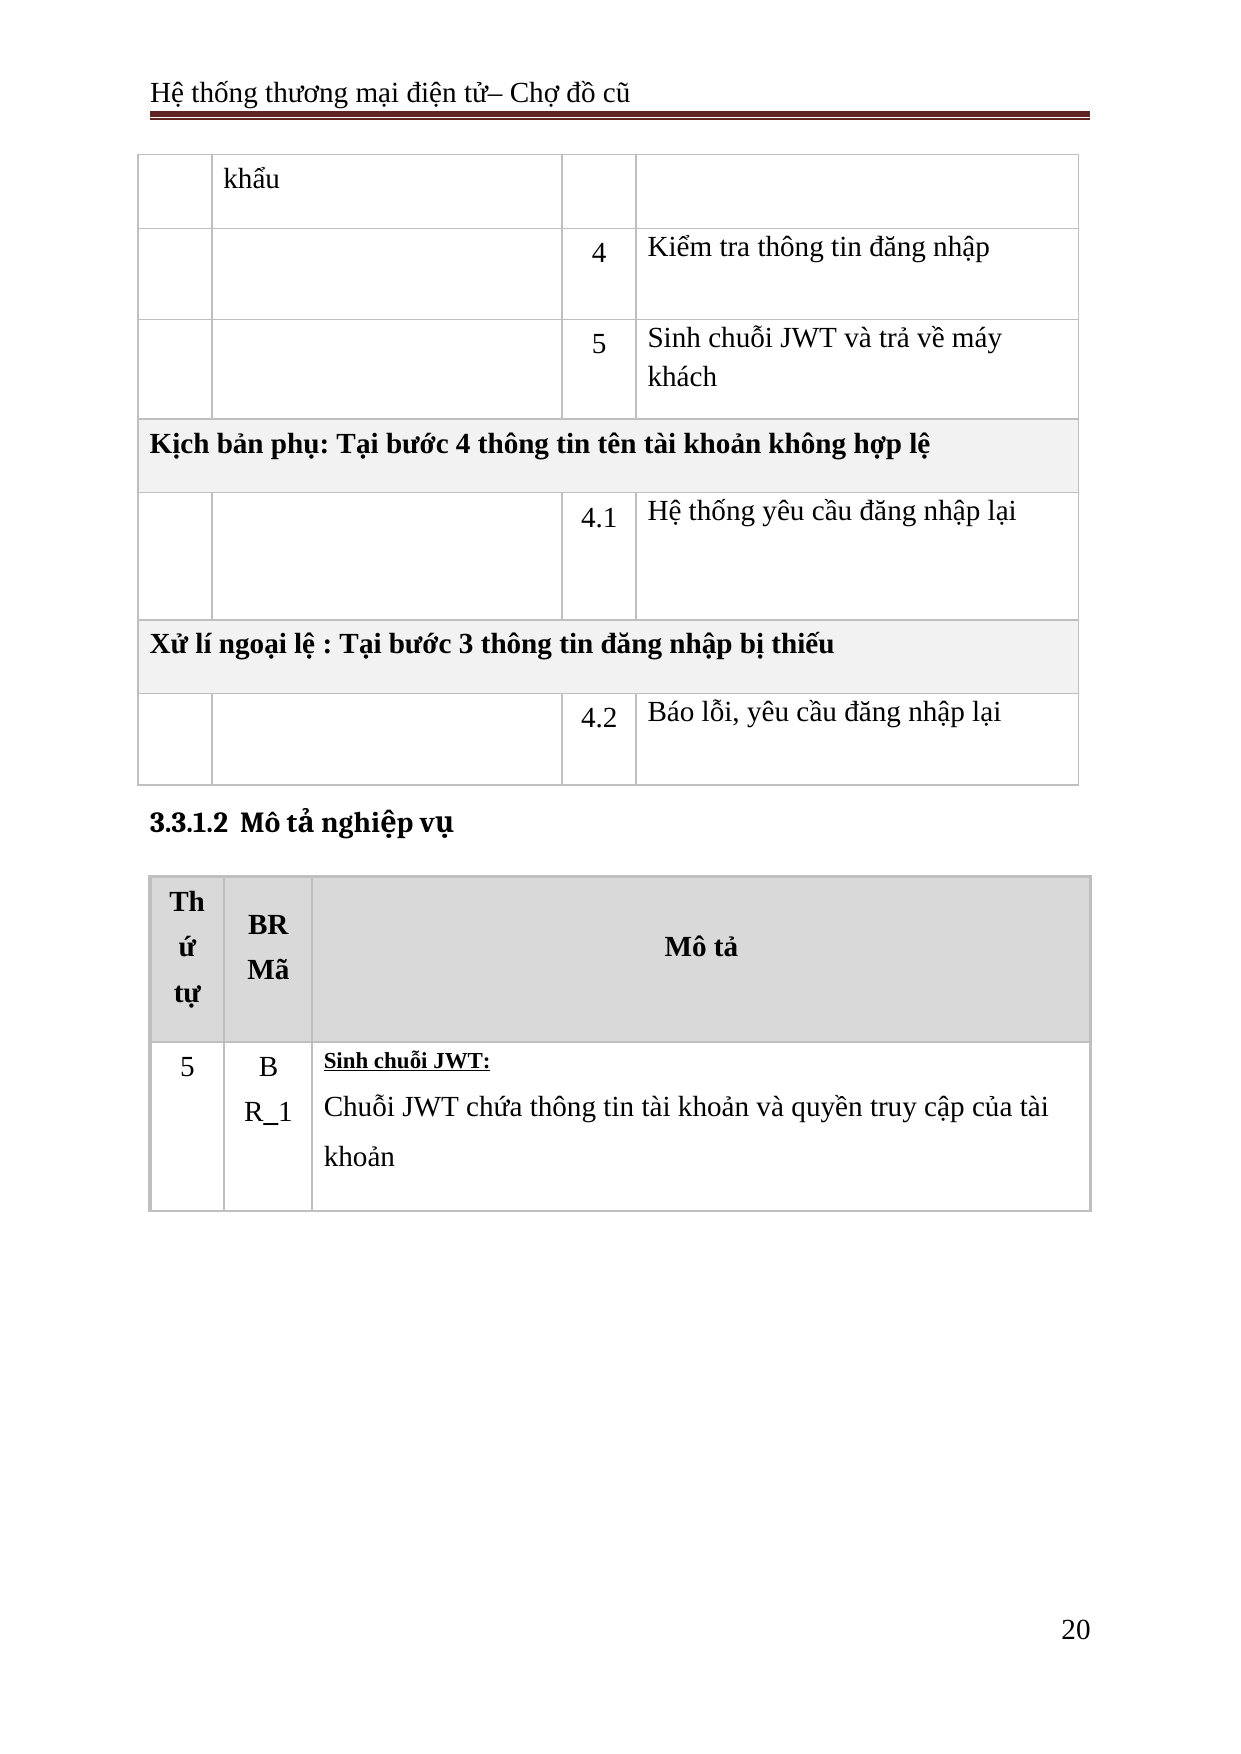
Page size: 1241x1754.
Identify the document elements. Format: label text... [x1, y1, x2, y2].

table_cell [139, 493, 211, 619]
table_cell 4.2 [563, 694, 635, 784]
table_cell Kịch bản phụ: Tại bước 4 thông tin tên tài khoản không hợp lệ [139, 420, 1078, 492]
table_cell 3 [139, 155, 211, 227]
table_header Mô tả [313, 878, 1089, 1041]
table_cell 4 [563, 229, 635, 318]
table_cell Hệ thống yêu cầu đăng nhập lại [637, 493, 1078, 619]
table_cell 4.1 [563, 493, 635, 619]
table_cell [213, 694, 561, 784]
table_cell Báo lỗi, yêu cầu đăng nhập lại [637, 694, 1078, 784]
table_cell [213, 155, 561, 227]
table_cell 5 [563, 320, 635, 418]
table_cell [563, 155, 635, 227]
table_cell [213, 493, 561, 619]
table_cell Kiểm tra thông tin đăng nhập [637, 229, 1078, 318]
table_cell [213, 320, 561, 418]
table_cell Sinh chuỗi JWT: Chuỗi JWT chứa thông tin tài khoản và quyền truy cập của tài khoản [313, 1043, 1089, 1210]
table_cell [213, 229, 561, 318]
table_header BR Mã [225, 878, 311, 1041]
table_cell BR_1 [225, 1043, 311, 1210]
table_cell [139, 694, 211, 784]
table_cell 5 [152, 1043, 223, 1210]
table_cell [139, 229, 211, 318]
table_cell [139, 320, 211, 418]
table_header Thứ tự [152, 878, 223, 1041]
table_cell Sinh chuỗi JWT và trả về máy khách [637, 320, 1078, 418]
subtitle Mô tả nghiệp vụ [150, 806, 1090, 840]
table_cell Xử lí ngoại lệ : Tại bước 3 thông tin đăng nhập bị thiếu [139, 621, 1078, 693]
table_cell [637, 155, 1078, 227]
